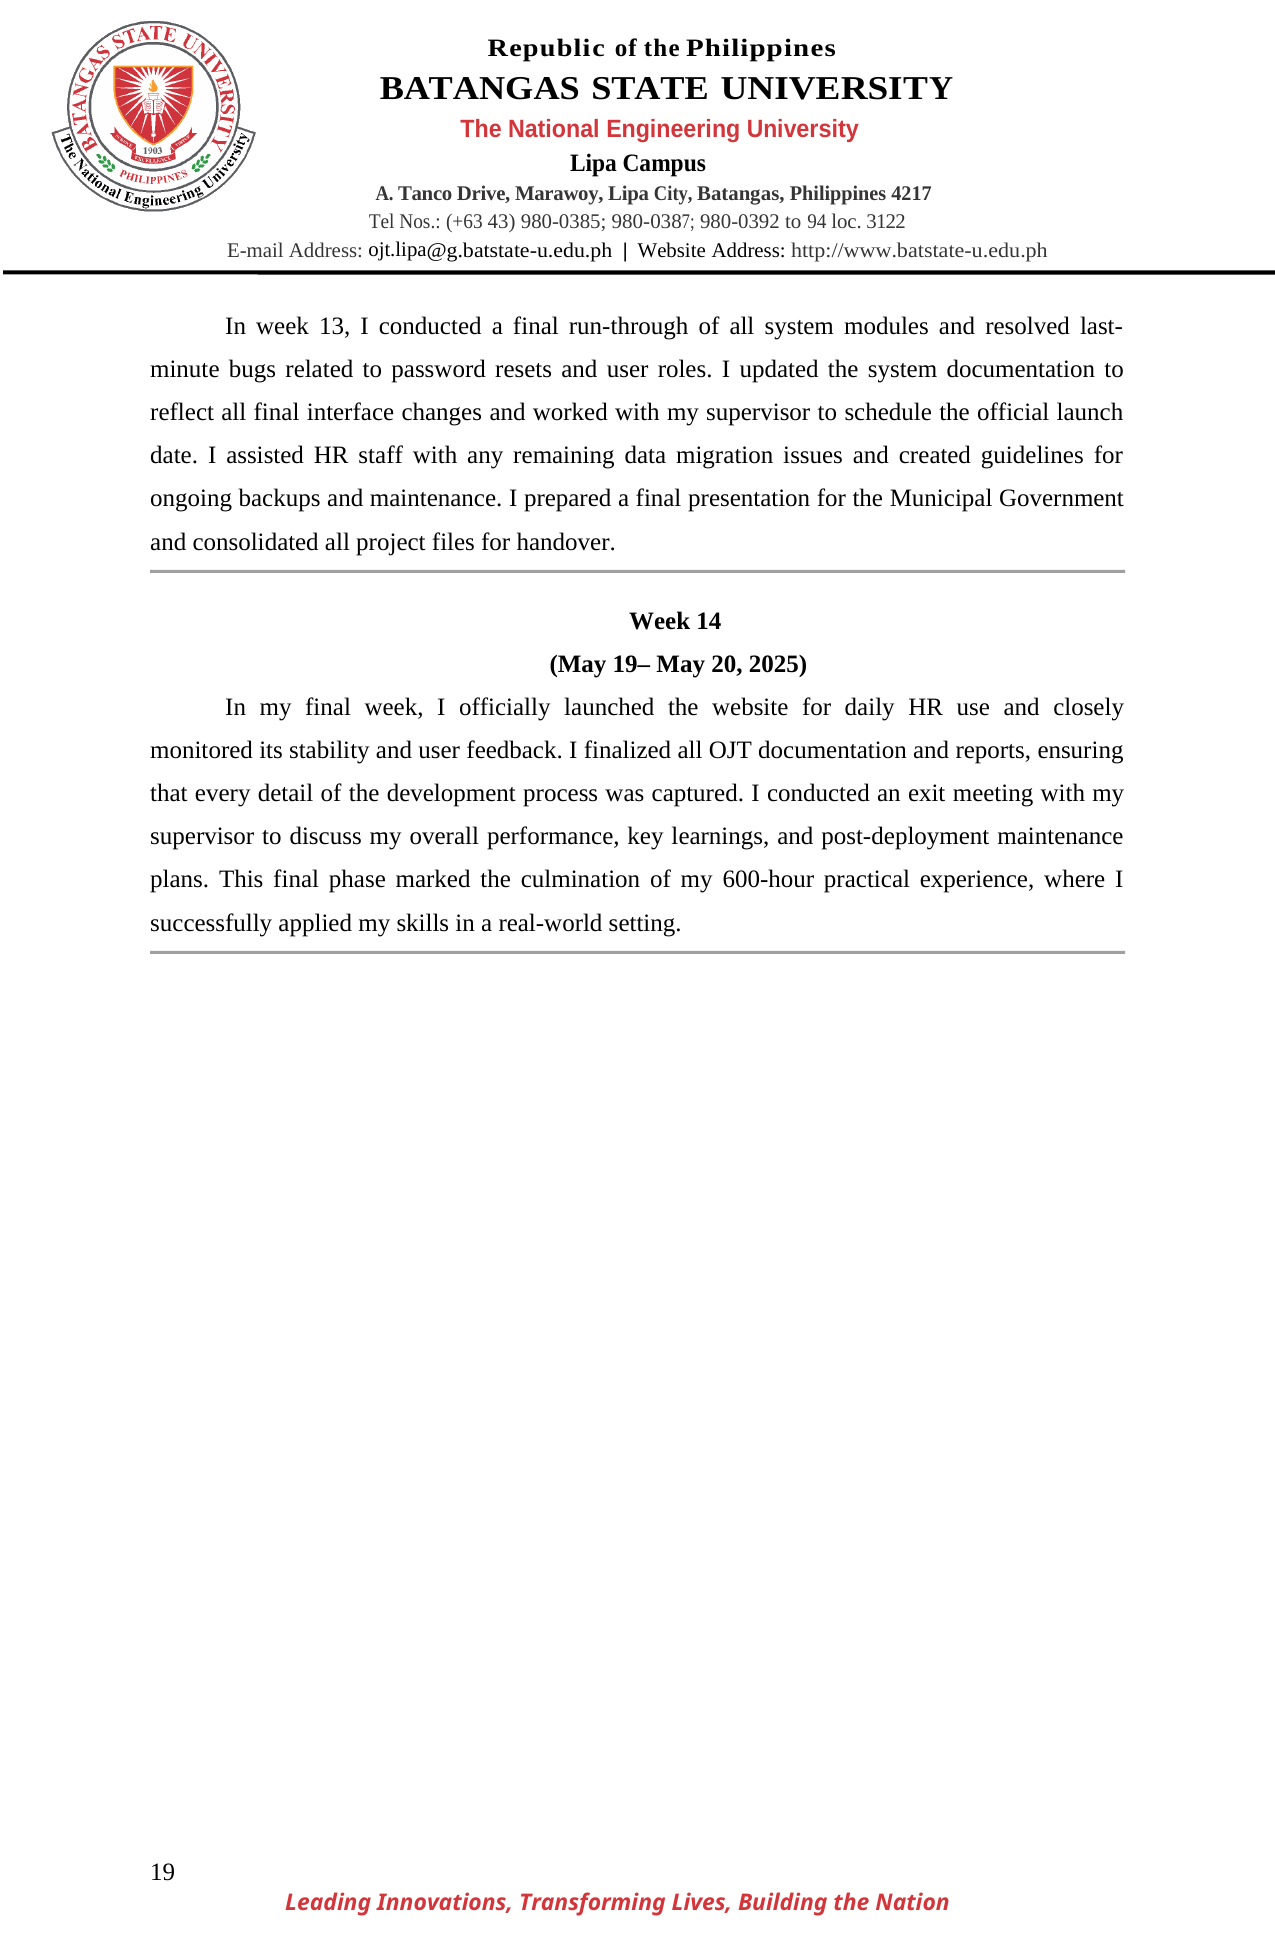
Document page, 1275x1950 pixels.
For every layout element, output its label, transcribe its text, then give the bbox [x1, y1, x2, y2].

text (May 19– May 20, 2025) [225, 649, 1125, 678]
text In week 13, I conducted a final run-through of all system modules and resolved last-minute bugs related to password resets and user roles. I updated the system documentation to reflect all final interface changes and worked with my supervisor to schedule the official launch date. I assisted HR staff with any remaining data migration issues and created guidelines for ongoing backups and maintenance. I prepared a final presentation for the Municipal Government and consolidated all project files for handover. [150, 311, 1125, 555]
text Week 14 [225, 606, 1125, 634]
picture [50, 18, 257, 213]
text In my final week, I officially launched the website for daily HR use and closely monitored its stability and user feedback. I finalized all OJT documentation and reports, ensuring that every detail of the development process was captured. I conducted an exit meeting with my supervisor to discuss my overall performance, key learnings, and post-deployment maintenance plans. This final phase marked the culmination of my 600-hour practical experience, where I successfully applied my skills in a real-world setting. [150, 692, 1125, 936]
